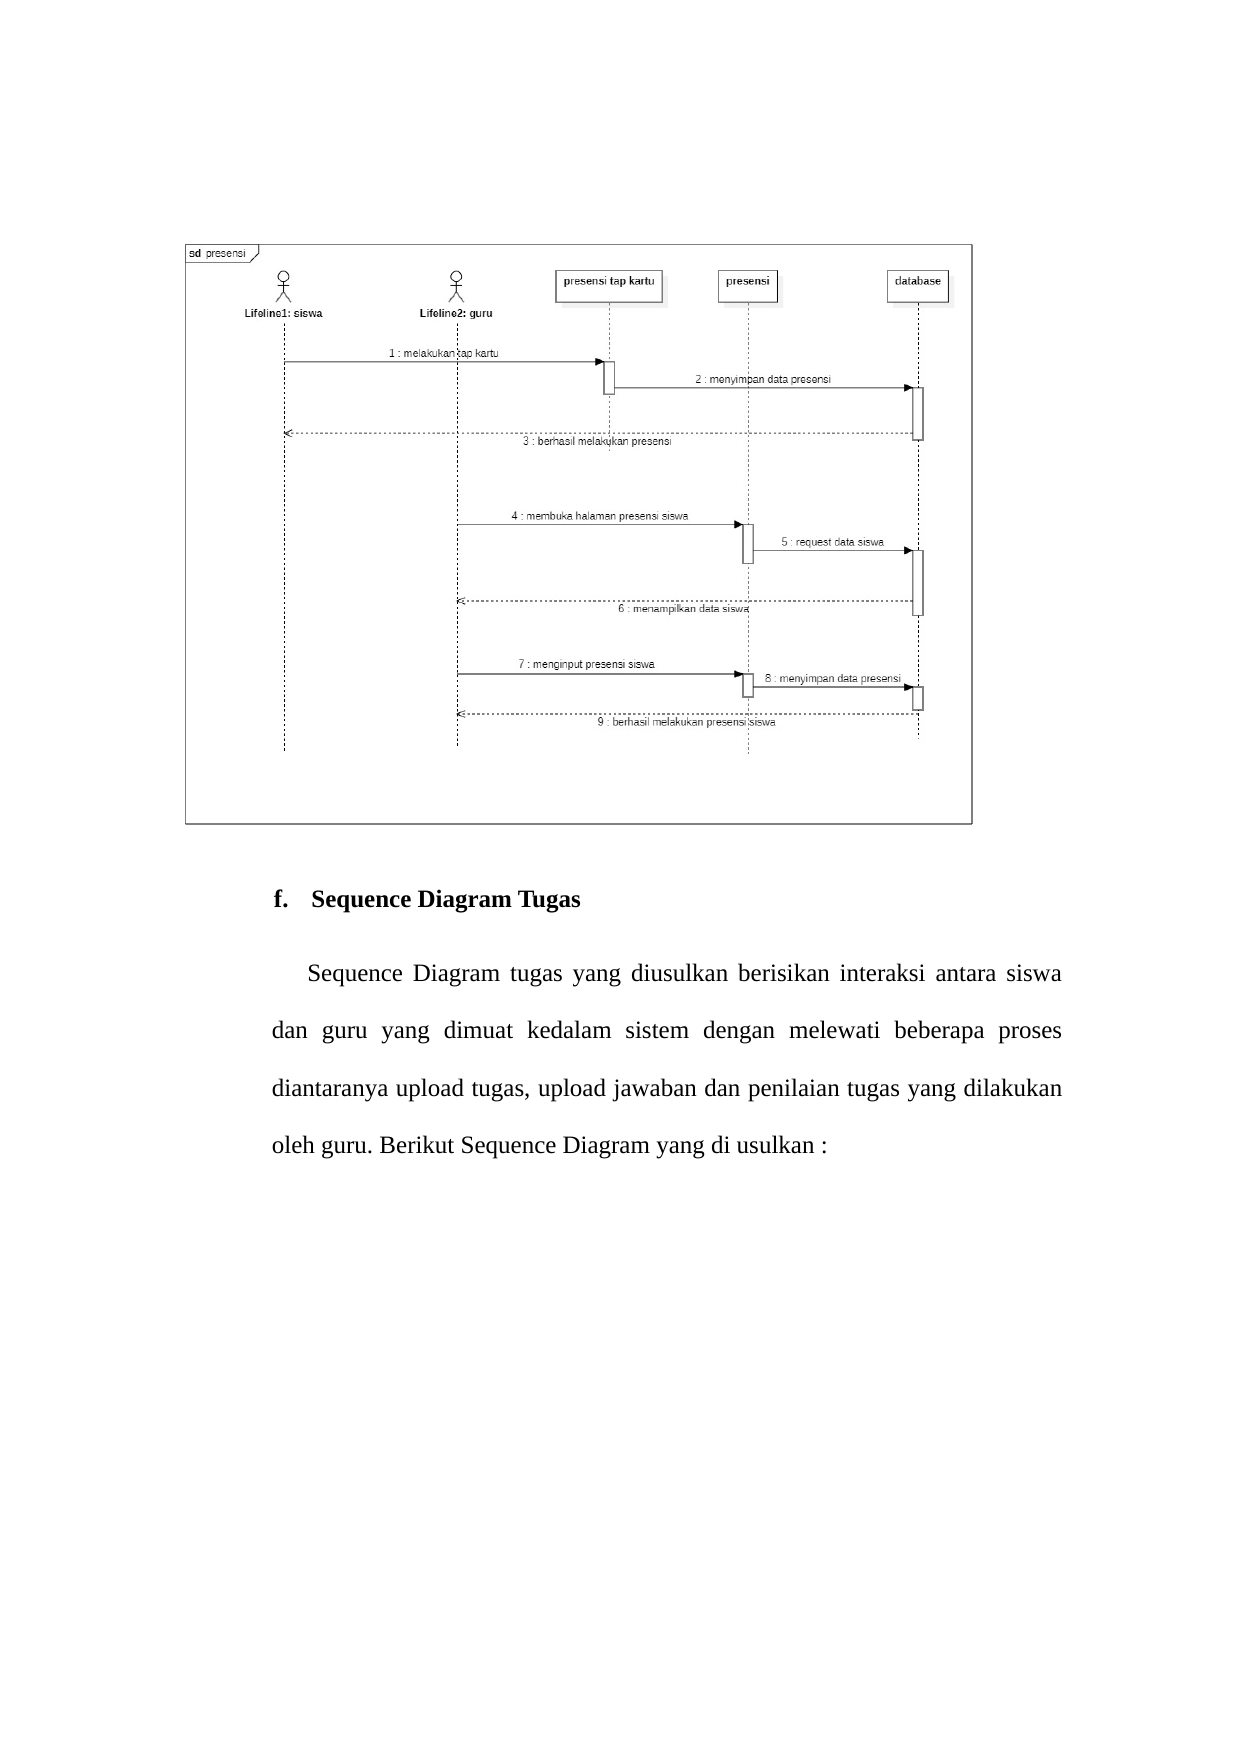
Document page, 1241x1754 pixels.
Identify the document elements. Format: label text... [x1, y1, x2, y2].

picture [177, 236, 1004, 856]
list Sequence Diagram Tugas [274, 884, 1063, 913]
text Sequence Diagram tugas yang diusulkan berisikan interaksi antara siswa dan guru yang dimuat kedalam sistem dengan melewati beberapa proses diantaranya upload tugas, upload jawaban dan penilaian tugas yang dilakukan oleh guru. Berikut Sequence Diagram yang di usulkan : [272, 958, 1063, 1159]
